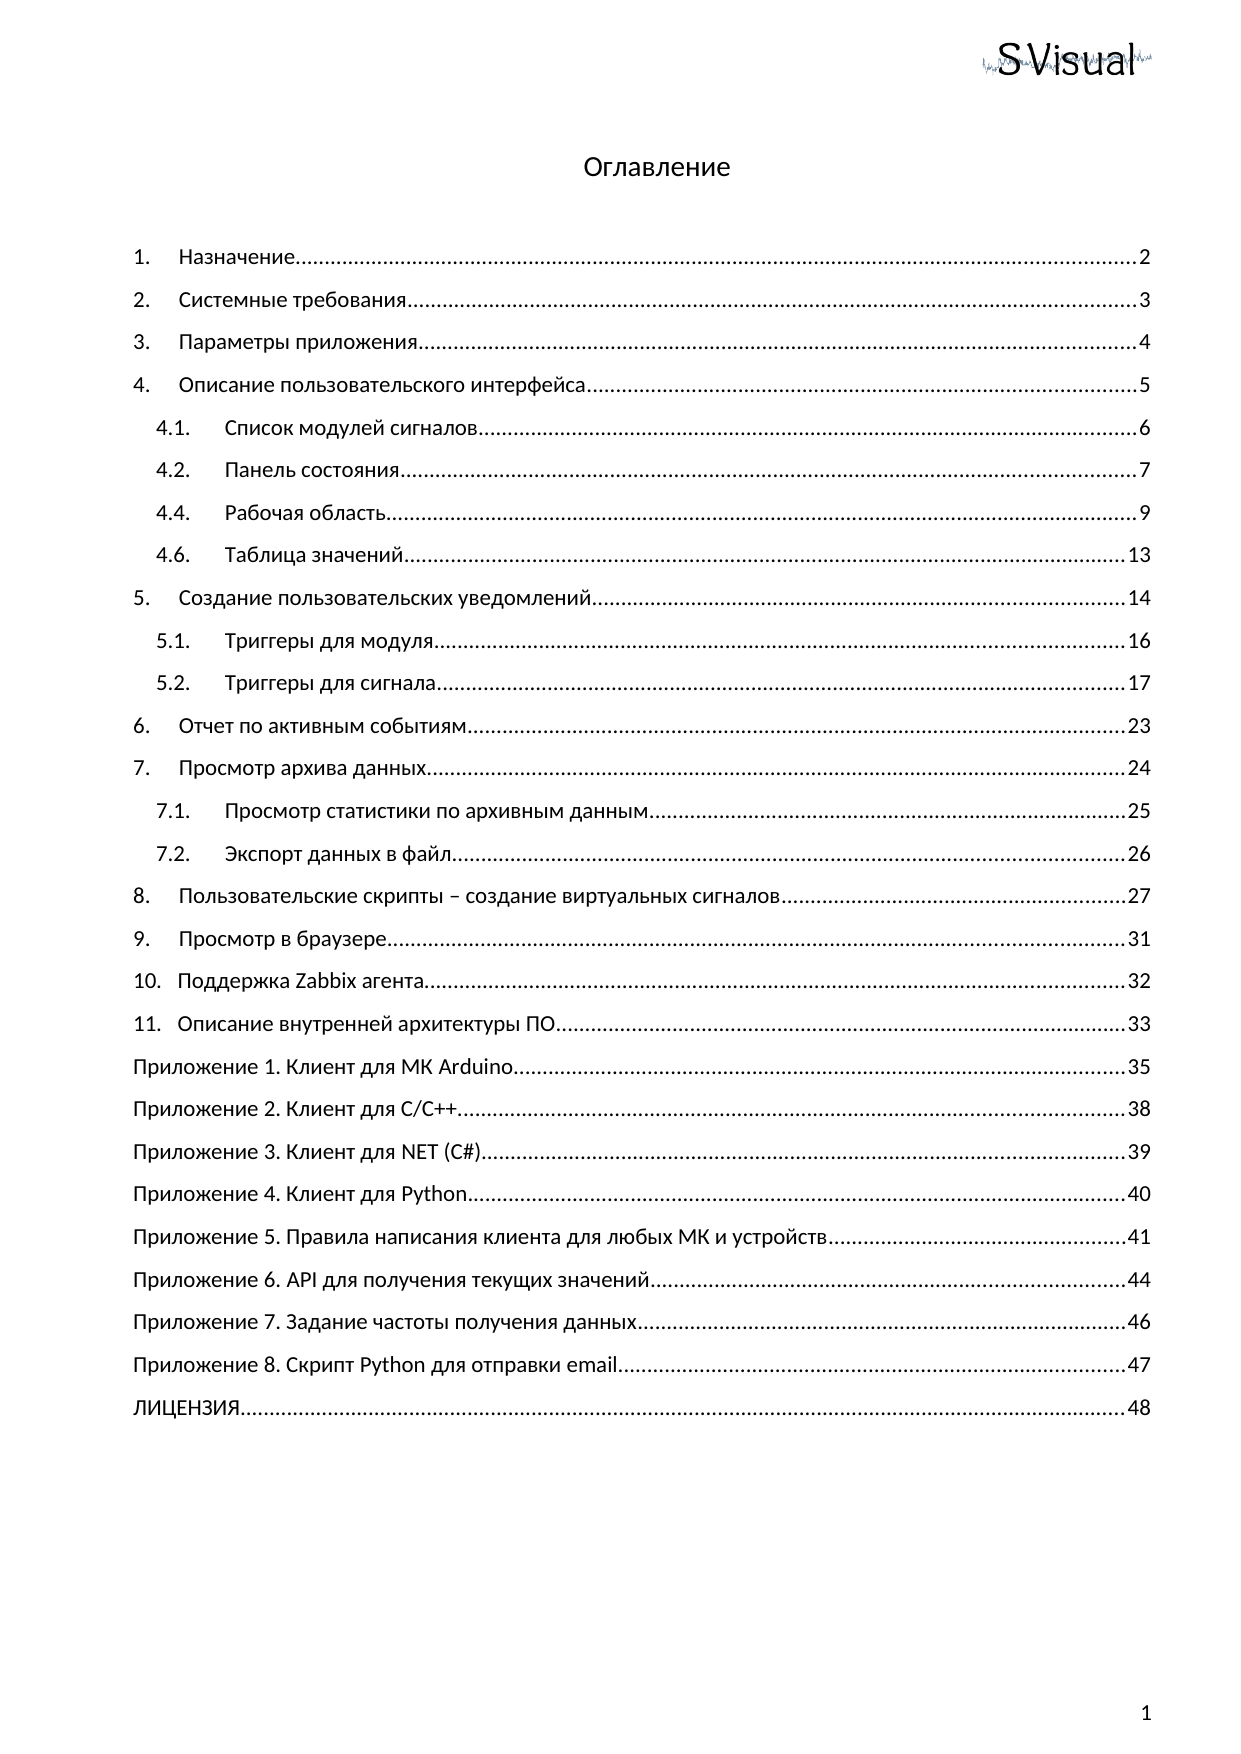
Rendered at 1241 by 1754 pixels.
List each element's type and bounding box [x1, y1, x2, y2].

picture [982, 29, 1152, 87]
